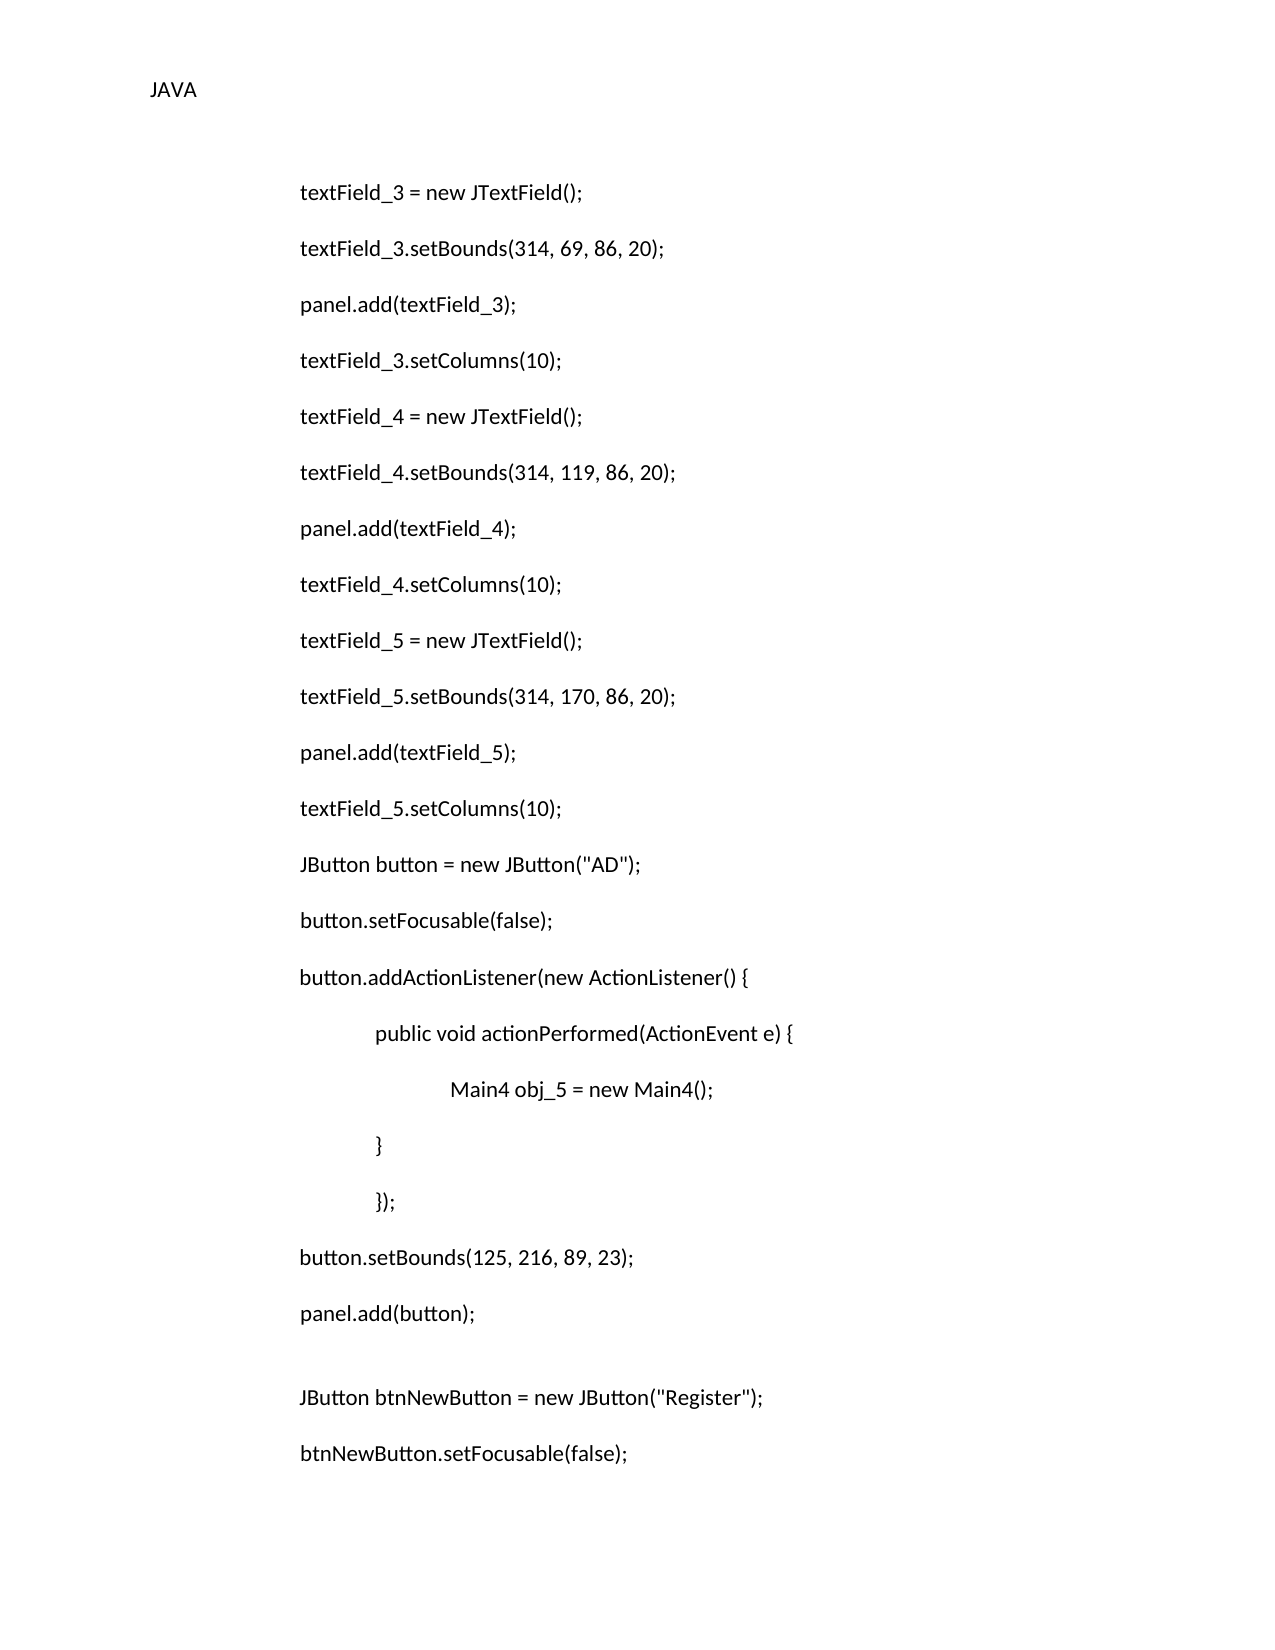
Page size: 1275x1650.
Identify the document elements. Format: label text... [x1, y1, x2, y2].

text textField_5.setColumns(10); [150, 794, 1125, 822]
text panel.add(button); [150, 1299, 1125, 1327]
text panel.add(textField_5); [150, 738, 1125, 766]
text btnNewButton.setFocusable(false); [150, 1439, 1125, 1467]
text button.setFocusable(false); [150, 907, 1125, 934]
text textField_3 = new JTextField(); [150, 178, 1125, 206]
text Main4 obj_5 = new Main4(); [150, 1075, 1125, 1103]
text panel.add(textField_4); [150, 514, 1125, 542]
text panel.add(textField_3); [150, 290, 1125, 318]
text JButton button = new JButton("AD"); [150, 851, 1125, 878]
text textField_3.setColumns(10); [150, 346, 1125, 374]
text textField_5 = new JTextField(); [150, 626, 1125, 654]
text button.addActionListener(new ActionListener() { [150, 963, 1125, 991]
text }); [150, 1187, 1125, 1215]
text textField_4 = new JTextField(); [150, 402, 1125, 430]
text textField_5.setBounds(314, 170, 86, 20); [150, 682, 1125, 710]
text public void actionPerformed(ActionEvent e) { [150, 1019, 1125, 1047]
text textField_4.setColumns(10); [150, 570, 1125, 598]
text button.setBounds(125, 216, 89, 23); [150, 1243, 1125, 1271]
text JButton btnNewButton = new JButton("Register"); [150, 1383, 1125, 1411]
text } [150, 1131, 1125, 1159]
text textField_4.setBounds(314, 119, 86, 20); [150, 458, 1125, 486]
text textField_3.setBounds(314, 69, 86, 20); [150, 234, 1125, 262]
